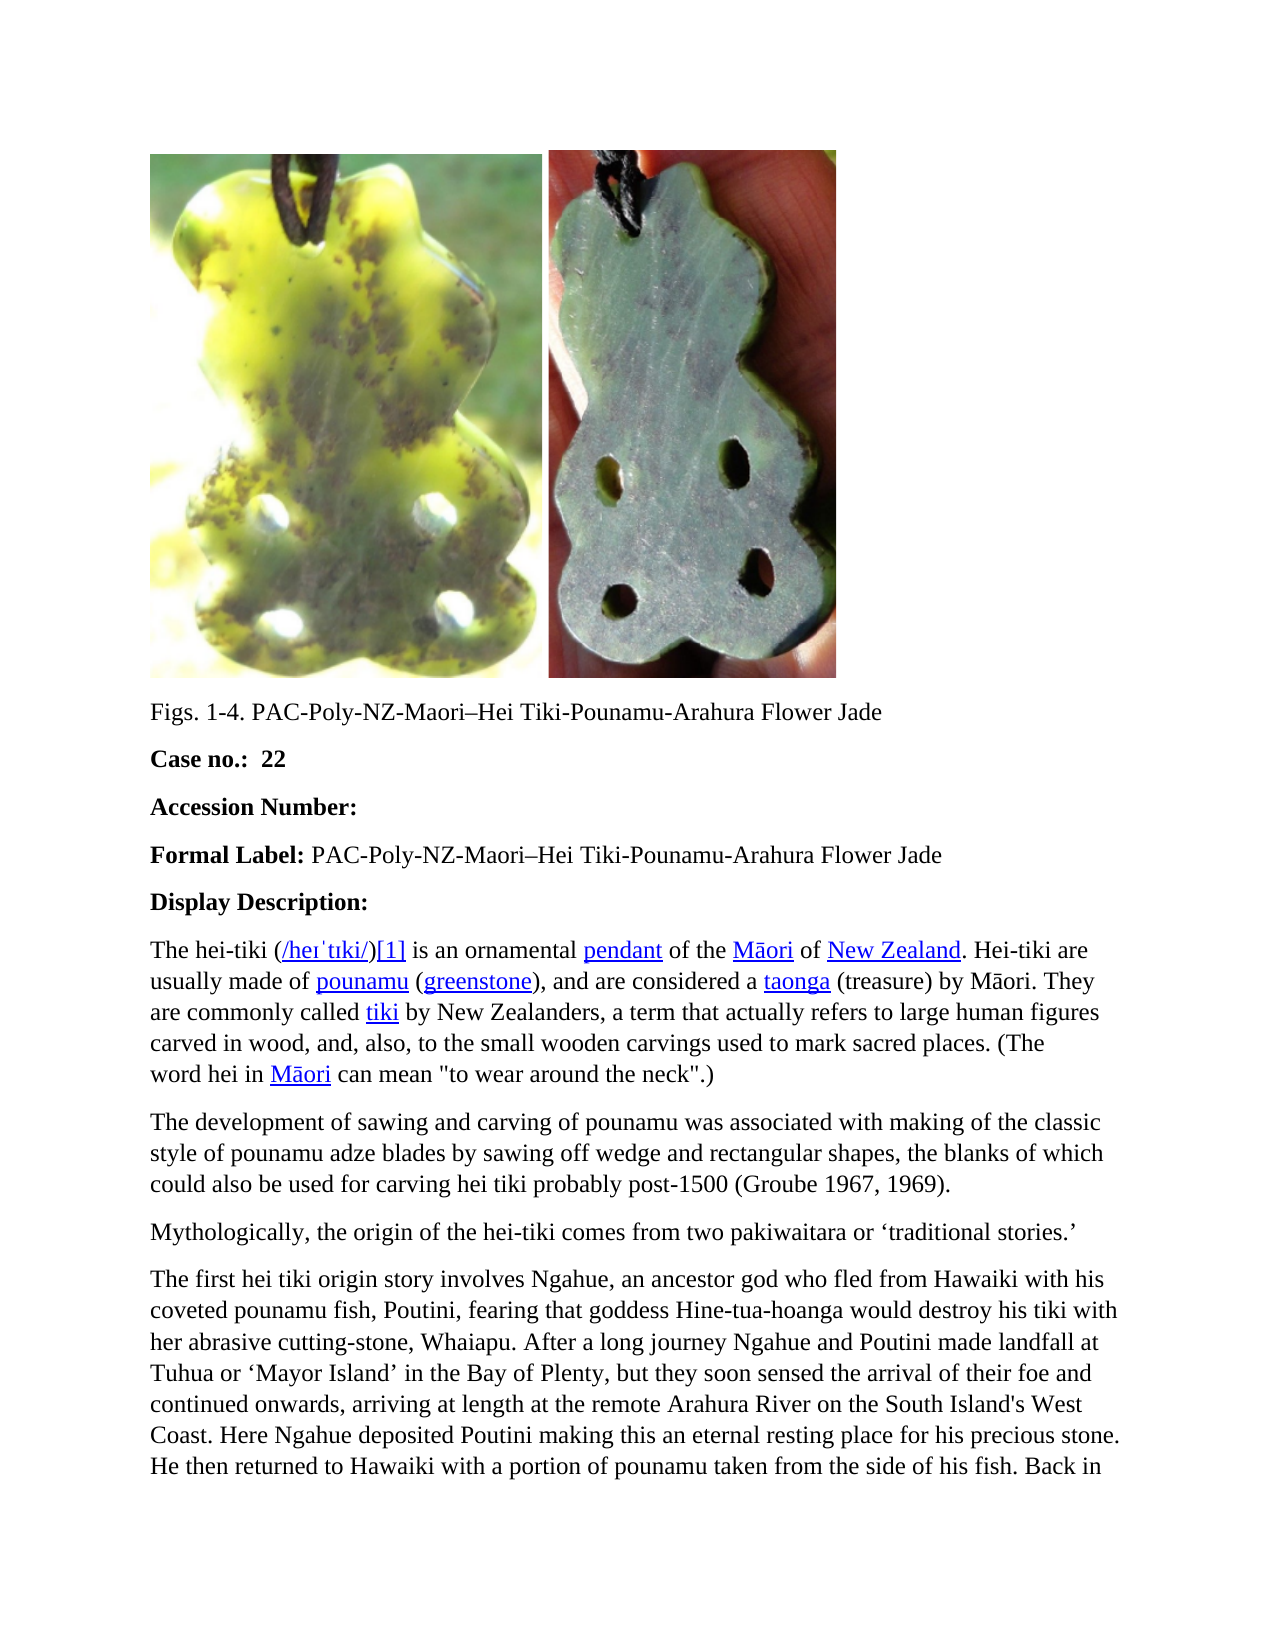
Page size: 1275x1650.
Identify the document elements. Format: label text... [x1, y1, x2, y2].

picture [150, 154, 543, 678]
text The hei-tiki (/heɪˈtɪki/)[1] is an ornamental pendant of the Māori of New Zealand. Hei-tiki are usually made of pounamu (greenstone), and are considered a taonga (treasure) by Māori. They are commonly called tiki by New Zealanders, a term that actually refers to large human figures carved in wood, and, also, to the small wooden carvings used to mark sacred places. (The word hei in Māori can mean "to wear around the neck".) [150, 935, 1125, 1088]
picture [548, 150, 837, 678]
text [150, 1264, 1125, 1479]
text Figs. 1-4. PAC-Poly-NZ-Maori–Hei Tiki-Pounamu-Arahura Flower Jade [150, 697, 1125, 725]
text Accession Number: [150, 792, 1125, 821]
text Case no.: 22 [150, 744, 1125, 773]
text Display Description: [150, 887, 1125, 916]
text The development of sawing and carving of pounamu was associated with making of the classic style of pounamu adze blades by sawing off wedge and rectangular shapes, the blanks of which could also be used for carving hei tiki probably post-1500 (Groube 1967, 1969). [150, 1107, 1125, 1198]
text Formal Label: PAC-Poly-NZ-Maori–Hei Tiki-Pounamu-Arahura Flower Jade [150, 840, 1125, 868]
text Mythologically, the origin of the hei-tiki comes from two pakiwaitara or ‘traditional stories.’ [150, 1217, 1125, 1246]
